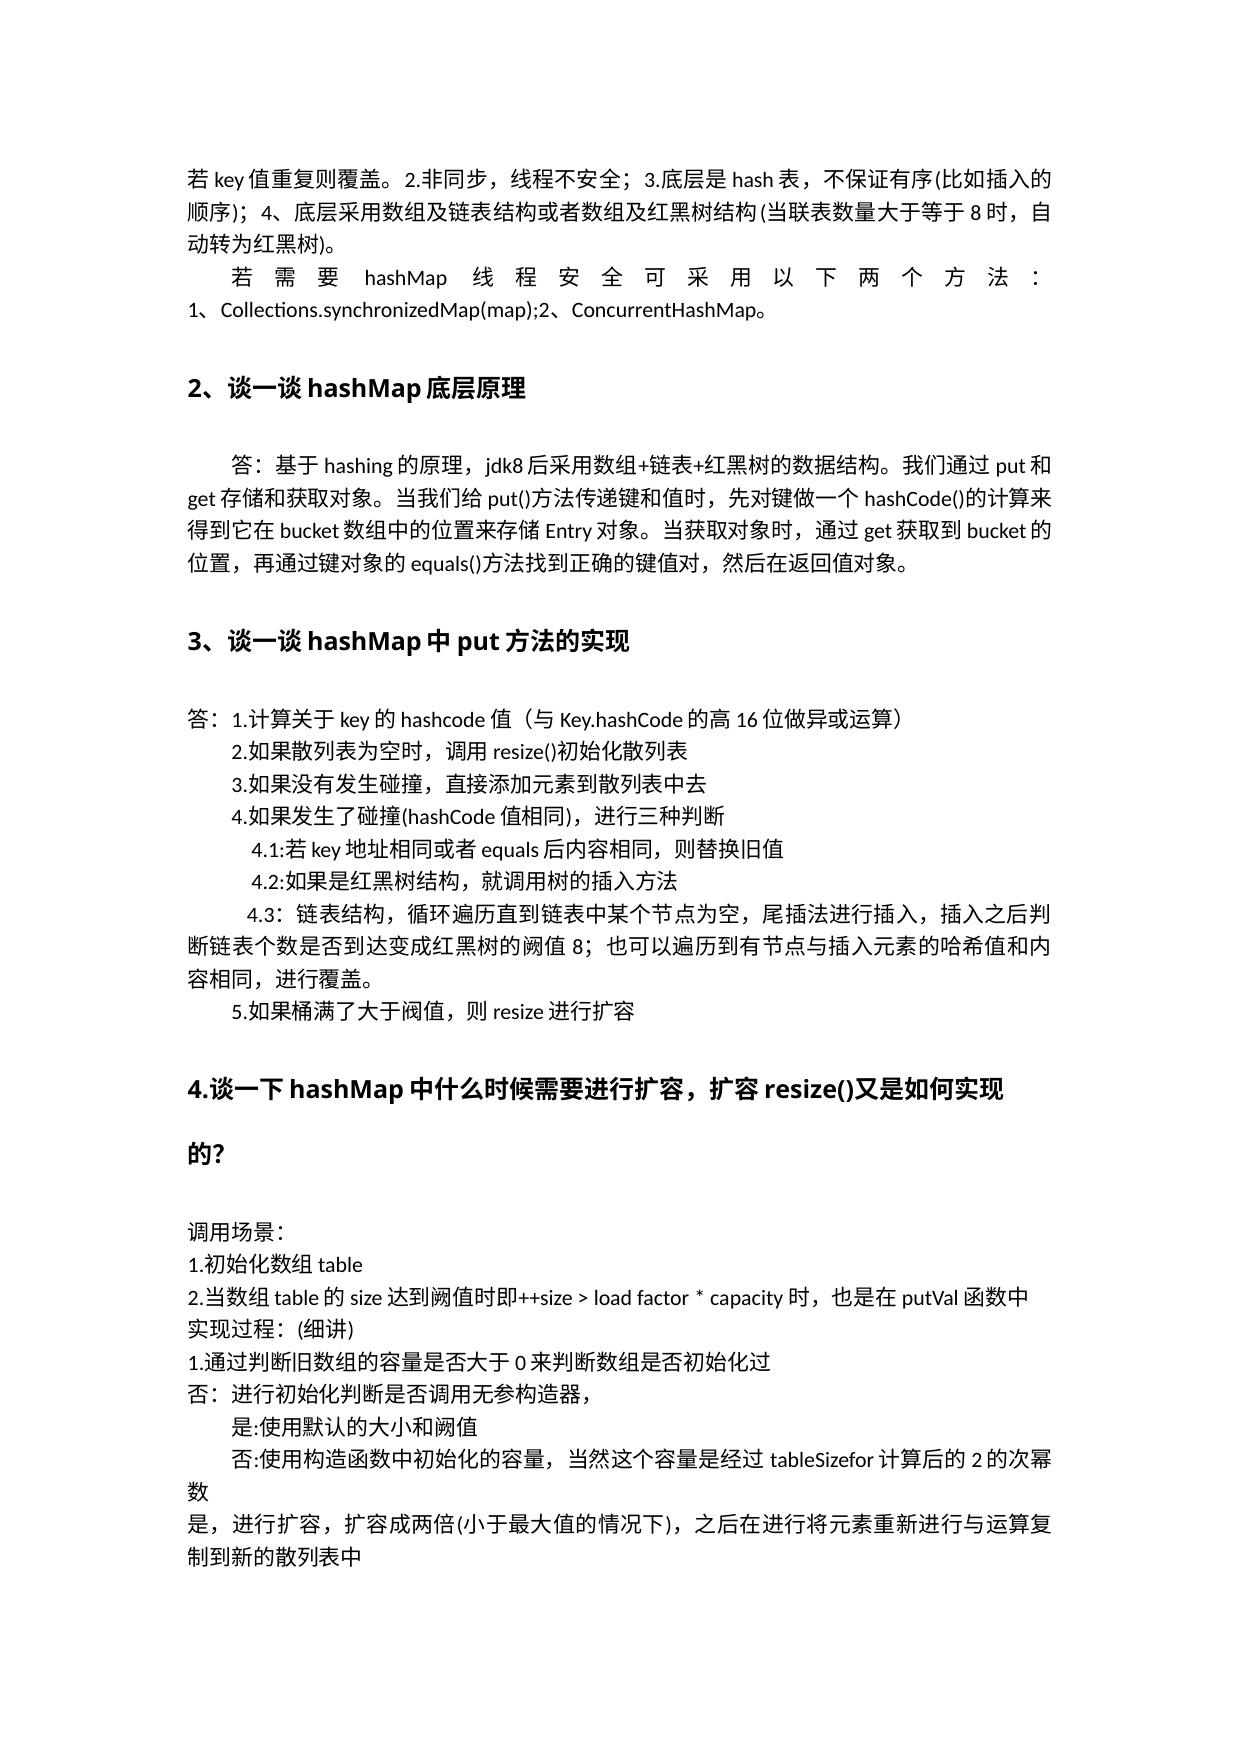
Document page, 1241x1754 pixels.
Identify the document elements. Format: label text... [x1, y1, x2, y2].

list 5.如果桶满了大于阀值，则resize进行扩容 [187, 994, 1053, 1026]
text 否：进行初始化判断是否调用无参构造器， [187, 1377, 1053, 1409]
text 调用场景： [187, 1214, 1053, 1247]
text 是:使用默认的大小和阙值 [187, 1409, 1053, 1442]
text 1.初始化数组table [187, 1247, 1053, 1279]
list 4.2:如果是红黑树结构，就调用树的插入方法 [187, 864, 1053, 896]
subtitle 4.谈一下hashMap中什么时候需要进行扩容，扩容resize()又是如何实现的？ [187, 1055, 1053, 1185]
text 2.当数组table的size达到阙值时即++size > load factor * capacity 时，也是在putVal函数中 [187, 1279, 1053, 1312]
text 答：基于hashing的原理，jdk8后采用数组+链表+红黑树的数据结构。我们通过put和get存储和获取对象。当我们给put()方法传递键和值时，先对键做一个hashCode()的计算来得到它在bucket数组中的位置来存储Entry对象。当获取对象时，通过get获取到bucket的位置，再通过键对象的equals()方法找到正确的键值对，然后在返回值对象。 [187, 448, 1053, 578]
list 3.如果没有发生碰撞，直接添加元素到散列表中去 [187, 766, 1053, 799]
list 答：1.计算关于key的hashcode值（与Key.hashCode的高16位做异或运算） [187, 701, 1053, 734]
list 4.1:若key地址相同或者equals后内容相同，则替换旧值 [187, 831, 1053, 864]
list 4.如果发生了碰撞(hashCode值相同)，进行三种判断 [187, 799, 1053, 831]
text 若需要hashMap线程安全可采用以下两个方法：1、Collections.synchronizedMap(map);2、ConcurrentHashMap。 [187, 259, 1053, 324]
subtitle 谈一谈hashMap底层原理 [187, 354, 1053, 419]
list 2.如果散列表为空时，调用resize()初始化散列表 [187, 734, 1053, 766]
text 1.通过判断旧数组的容量是否大于0来判断数组是否初始化过 [187, 1344, 1053, 1377]
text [187, 162, 1053, 259]
subtitle 谈一谈hashMap中put方法的实现 [187, 607, 1053, 672]
text 是，进行扩容，扩容成两倍(小于最大值的情况下)，之后在进行将元素重新进行与运算复制到新的散列表中 [187, 1507, 1053, 1572]
text 否:使用构造函数中初始化的容量，当然这个容量是经过tableSizefor计算后的2的次幂数 [187, 1442, 1053, 1507]
text 实现过程：(细讲) [187, 1312, 1053, 1344]
list 4.3：链表结构，循环遍历直到链表中某个节点为空，尾插法进行插入，插入之后判断链表个数是否到达变成红黑树的阙值8；也可以遍历到有节点与插入元素的哈希值和内容相同，进行覆盖。 [187, 896, 1053, 994]
